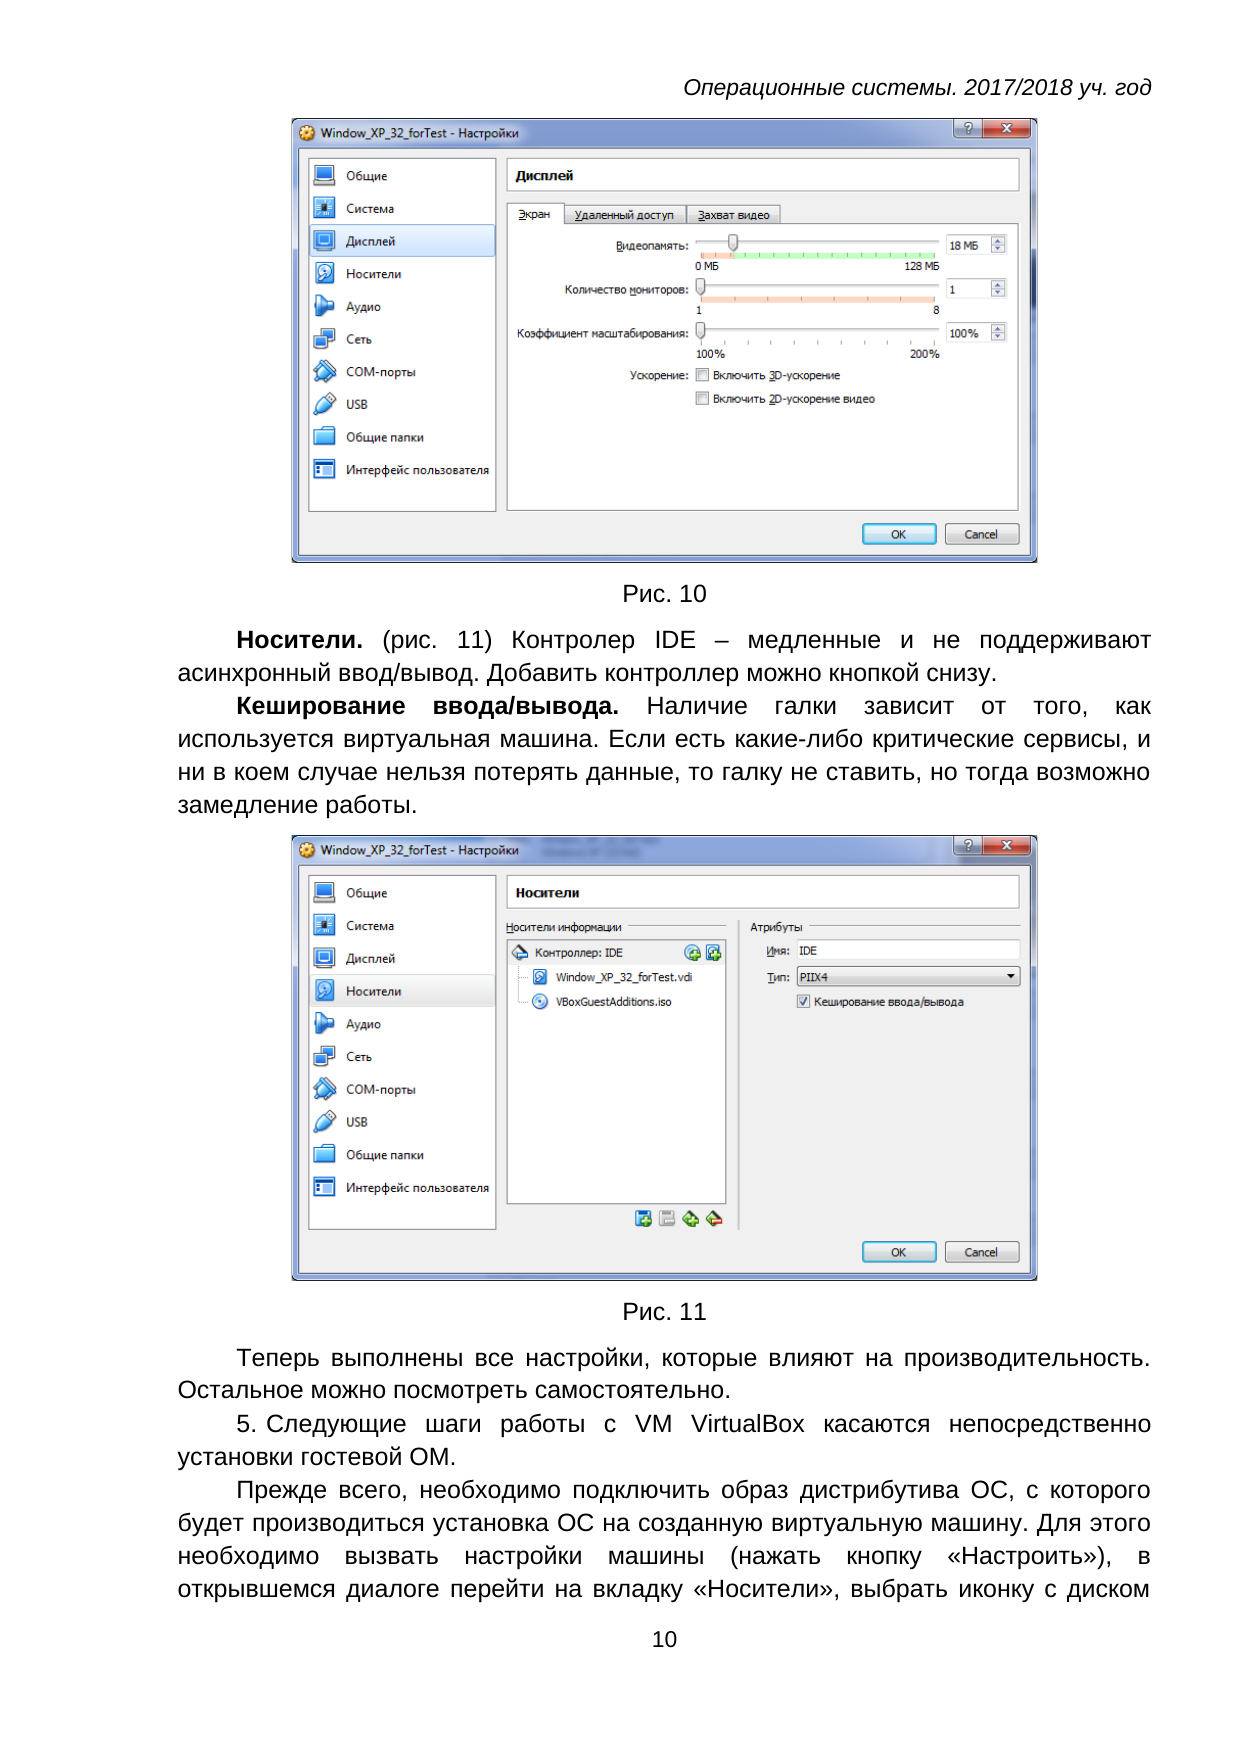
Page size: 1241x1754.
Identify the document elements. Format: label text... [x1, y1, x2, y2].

picture [291, 835, 1038, 1281]
text Носители. (рис. 11) Контролер IDE – медленные и не поддерживают асинхронный ввод/вывод. Добавить контроллер можно кнопкой снизу. [177, 625, 1152, 687]
text Кеширование ввода/вывода. Наличие галки зависит от того, как используется виртуальная машина. Если есть какие-либо критические сервисы, и ни в коем случае нельзя потерять данные, то галку не ставить, но тогда возможно замедление работы. [177, 691, 1152, 819]
text Теперь выполнены все настройки, которые влияют на производительность. Остальное можно посмотреть самостоятельно. [177, 1342, 1152, 1404]
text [177, 1474, 1152, 1602]
text Рис. 10 [177, 579, 1152, 608]
text Рис. 11 [177, 1297, 1152, 1326]
picture [291, 118, 1038, 563]
list Следующие шаги работы с VM VirtualBox касаются непосредственно установки гостевой ОМ. [177, 1408, 1152, 1470]
